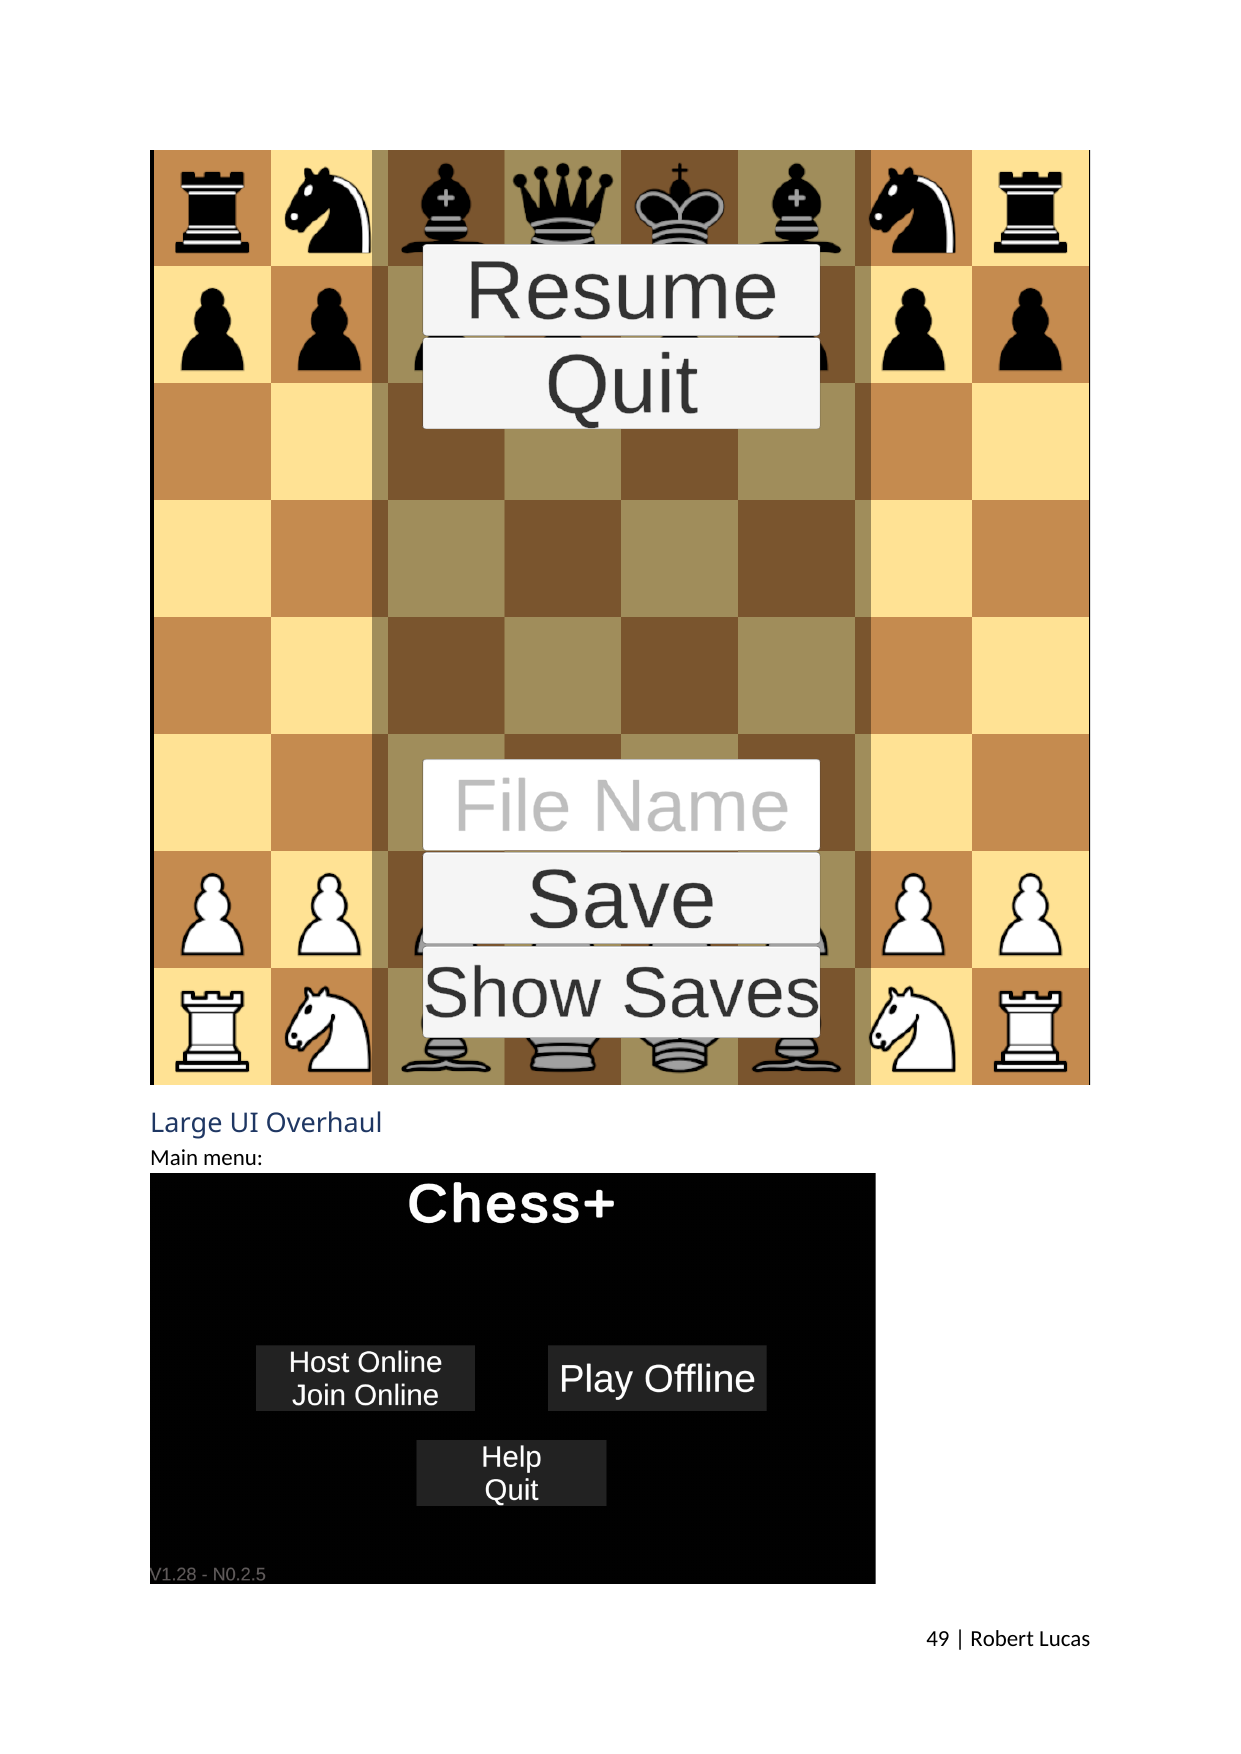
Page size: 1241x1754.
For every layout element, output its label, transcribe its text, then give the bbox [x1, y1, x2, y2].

subtitle Large UI Overhaul [150, 1103, 1090, 1140]
picture [150, 150, 1091, 1085]
text Main menu: [150, 1143, 1090, 1171]
picture [150, 1173, 876, 1584]
